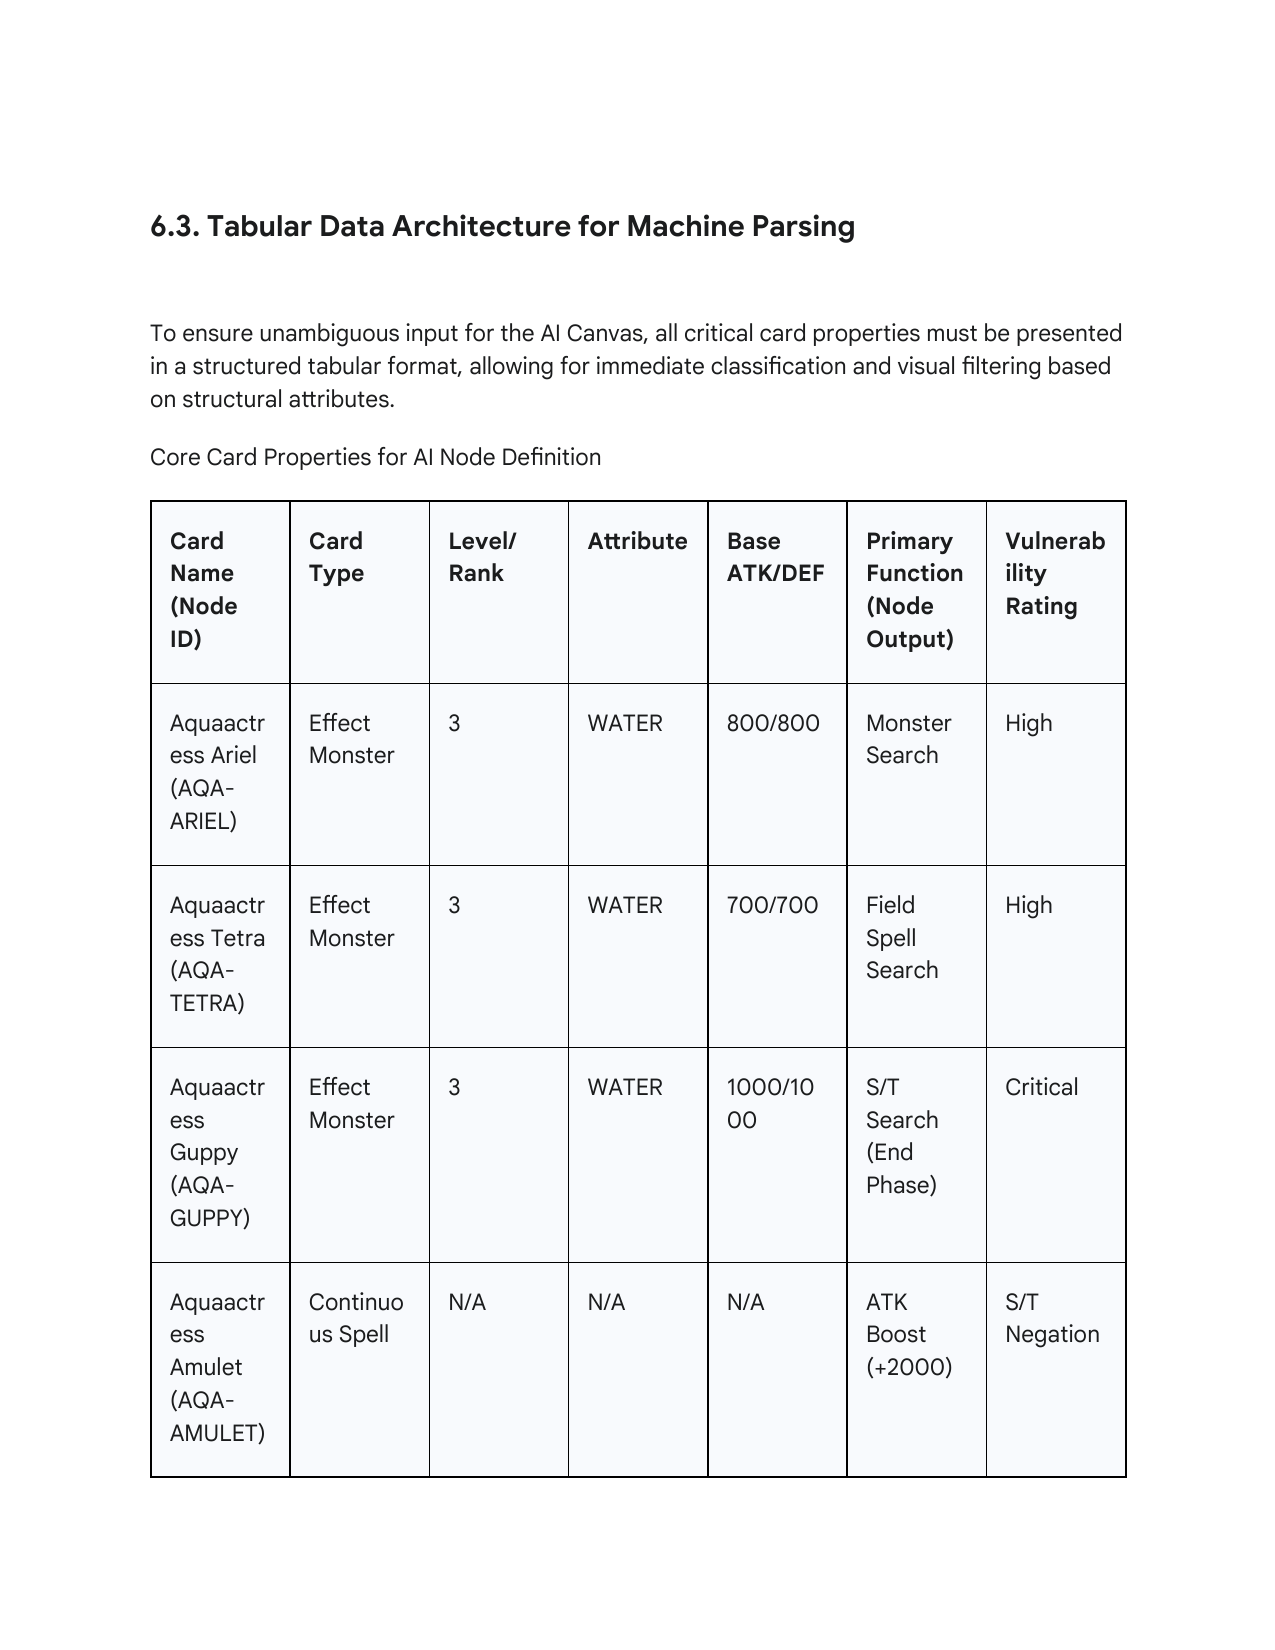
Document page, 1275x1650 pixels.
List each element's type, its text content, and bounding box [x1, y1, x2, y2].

table_header Attribute [569, 502, 707, 682]
table_cell Aquaactress Ariel (AQA-ARIEL) [152, 684, 289, 864]
table_cell Critical [987, 1048, 1125, 1261]
table_cell S/T Search (End Phase) [848, 1048, 986, 1261]
table_header Level/Rank [430, 502, 568, 682]
table_cell WATER [569, 1048, 707, 1261]
table_cell 700/700 [709, 866, 846, 1047]
table_cell High [987, 684, 1125, 864]
table_cell N/A [430, 1263, 568, 1476]
table_cell N/A [709, 1263, 846, 1476]
table_cell 3 [430, 684, 568, 864]
table_cell 3 [430, 1048, 568, 1261]
table_cell Field Spell Search [848, 866, 986, 1047]
text Core Card Properties for AI Node Definition [150, 443, 1125, 471]
table_cell 3 [430, 866, 568, 1047]
subtitle 6.3. Tabular Data Architecture for Machine Parsing [150, 208, 1125, 244]
table_header Primary Function (Node Output) [848, 502, 986, 682]
table_cell WATER [569, 684, 707, 864]
table_cell Effect Monster [291, 866, 429, 1047]
table_header Base ATK/DEF [709, 502, 846, 682]
table_cell Aquaactress Amulet (AQA-AMULET) [152, 1263, 289, 1476]
table_cell Monster Search [848, 684, 986, 864]
table_cell WATER [569, 866, 707, 1047]
table_cell ATK Boost (+2000) [848, 1263, 986, 1476]
table_cell Aquaactress Guppy (AQA-GUPPY) [152, 1048, 289, 1261]
table_cell 1000/1000 [709, 1048, 846, 1261]
table_cell High [987, 866, 1125, 1047]
table_cell Effect Monster [291, 684, 429, 864]
table_cell Continuous Spell [291, 1263, 429, 1476]
table_cell Effect Monster [291, 1048, 429, 1261]
table_header Card Type [291, 502, 429, 682]
table_cell N/A [569, 1263, 707, 1476]
table_cell S/T Negation [987, 1263, 1125, 1476]
text To ensure unambiguous input for the AI Canvas, all critical card properties must be presented in a structured tabular format, allowing for immediate classification and visual filtering based on structural attributes. [150, 319, 1125, 414]
table_header Card Name (Node ID) [152, 502, 289, 682]
table_header Vulnerability Rating [987, 502, 1125, 682]
table_cell 800/800 [709, 684, 846, 864]
table_cell Aquaactress Tetra (AQA-TETRA) [152, 866, 289, 1047]
